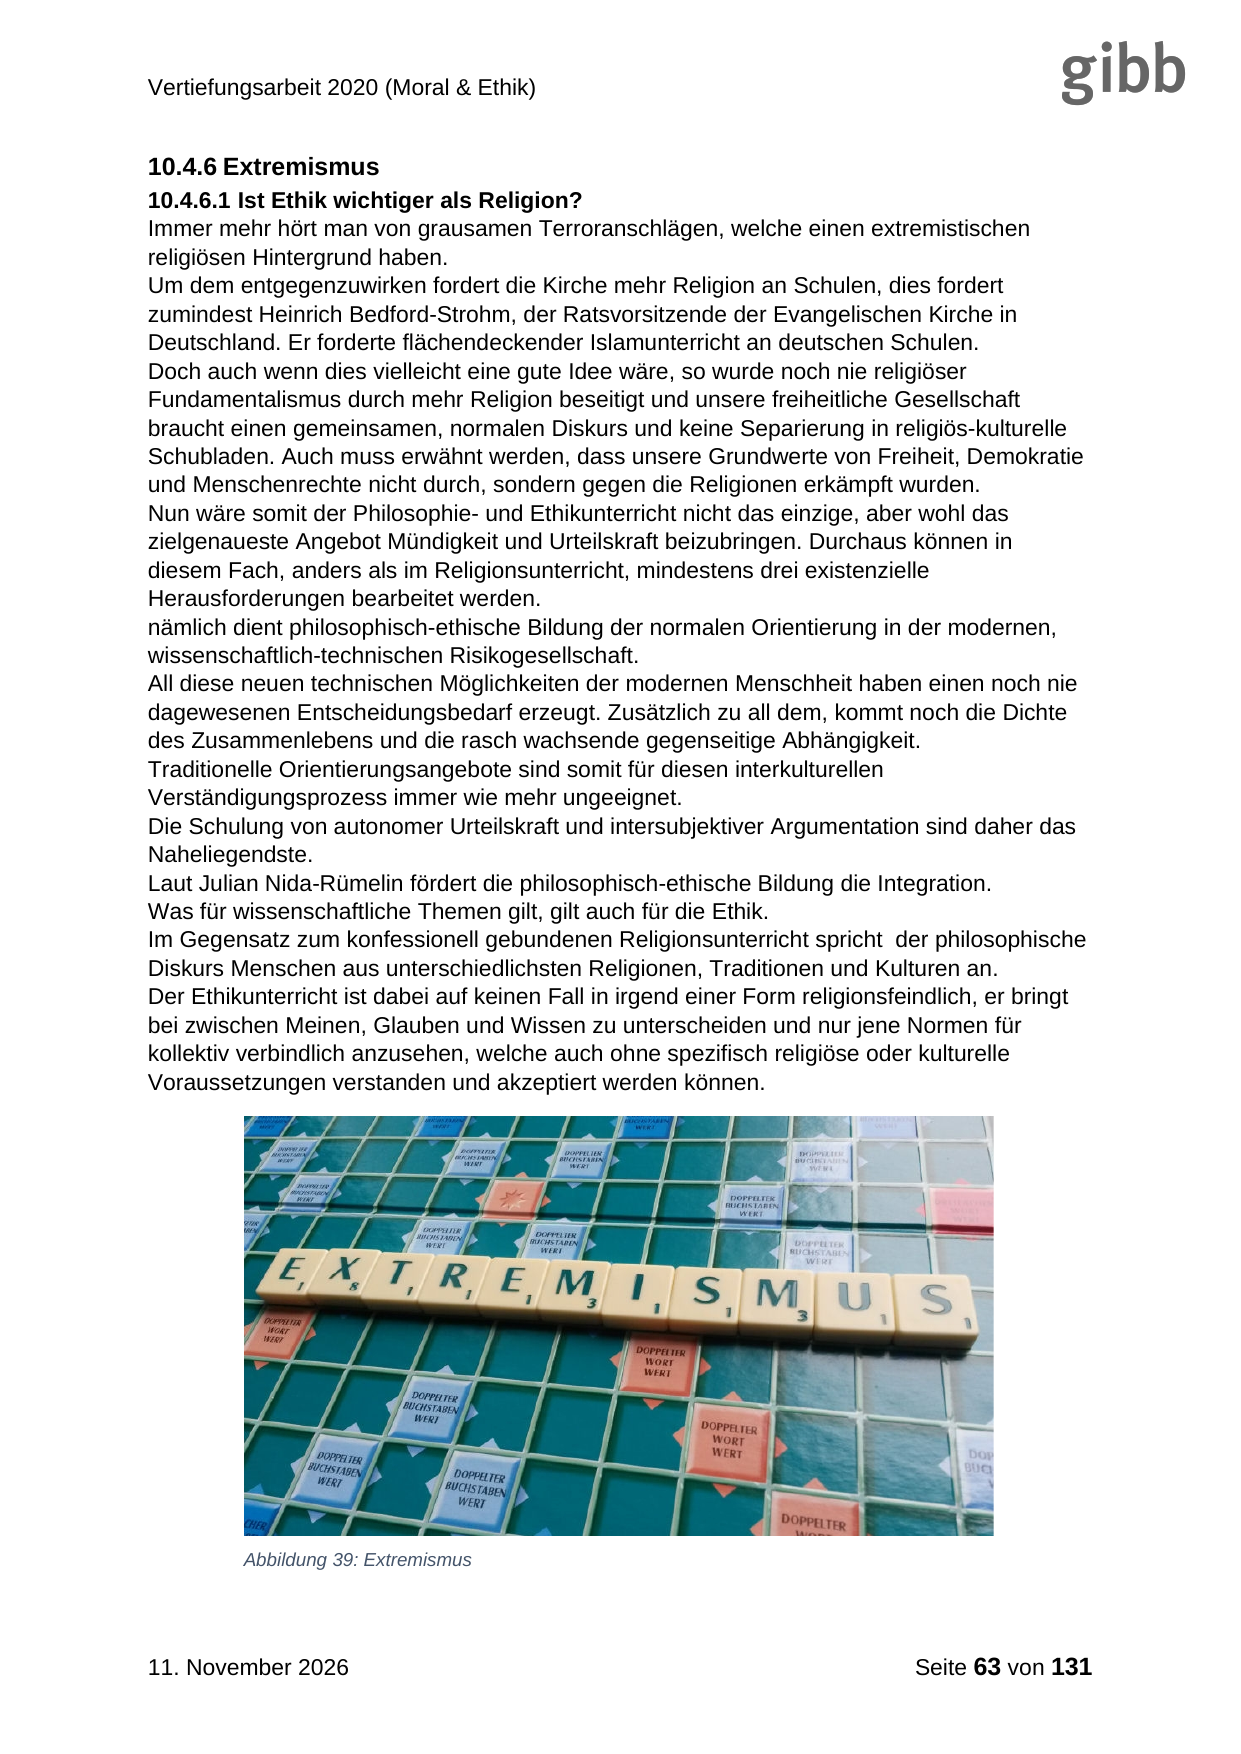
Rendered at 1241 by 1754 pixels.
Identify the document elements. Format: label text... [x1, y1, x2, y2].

text Immer mehr hört man von grausamen Terroranschlägen, welche einen extremistischen religiösen Hintergrund haben. Um dem entgegenzuwirken fordert die Kirche mehr Religion an Schulen, dies fordert zumindest Heinrich Bedford-Strohm, der Ratsvorsitzende der Evangelischen Kirche in Deutschland. Er forderte flächendeckender Islamunterricht an deutschen Schulen. Doch auch wenn dies vielleicht eine gute Idee wäre, so wurde noch nie religiöser Fundamentalismus durch mehr Religion beseitigt und unsere freiheitliche Gesellschaft braucht einen gemeinsamen, normalen Diskurs und keine Separierung in religiös-kulturelle Schubladen. Auch muss erwähnt werden, dass unsere Grundwerte von Freiheit, Demokratie und Menschenrechte nicht durch, sondern gegen die Religionen erkämpft wurden. Nun wäre somit der Philosophie- und Ethikunterricht nicht das einzige, aber wohl das zielgenaueste Angebot Mündigkeit und Urteilskraft beizubringen. Durchaus können in diesem Fach, anders als im Religionsunterricht, mindestens drei existenzielle Herausforderungen bearbeitet werden. nämlich dient philosophisch-ethische Bildung der normalen Orientierung in der modernen, wissenschaftlich-technischen Risikogesellschaft. All diese neuen technischen Möglichkeiten der modernen Menschheit haben einen noch nie dagewesenen Entscheidungsbedarf erzeugt. Zusätzlich zu all dem, kommt noch die Dichte des Zusammenlebens und die rasch wachsende gegenseitige Abhängigkeit. Traditionelle Orientierungsangebote sind somit für diesen interkulturellen Verständigungsprozess immer wie mehr ungeeignet. Die Schulung von autonomer Urteilskraft und intersubjektiver Argumentation sind daher das Naheliegendste. Laut Julian Nida-Rümelin fördert die philosophisch-ethische Bildung die Integration. Was für wissenschaftliche Themen gilt, gilt auch für die Ethik. Im Gegensatz zum konfessionell gebundenen Religionsunterricht spricht der philosophische Diskurs Menschen aus unterschiedlichsten Religionen, Traditionen und Kulturen an. Der Ethikunterricht ist dabei auf keinen Fall in irgend einer Form religionsfeindlich, er bringt bei zwischen Meinen, Glauben und Wissen zu unterscheiden und nur jene Normen für kollektiv verbindlich anzusehen, welche auch ohne spezifisch religiöse oder kulturelle Voraussetzungen verstanden und akzeptiert werden können. [148, 215, 1093, 1095]
picture [1060, 39, 1187, 107]
subtitle Ist Ethik wichtiger als Religion? [148, 187, 1093, 213]
subtitle Extremismus [148, 152, 1093, 181]
picture [244, 1116, 994, 1536]
